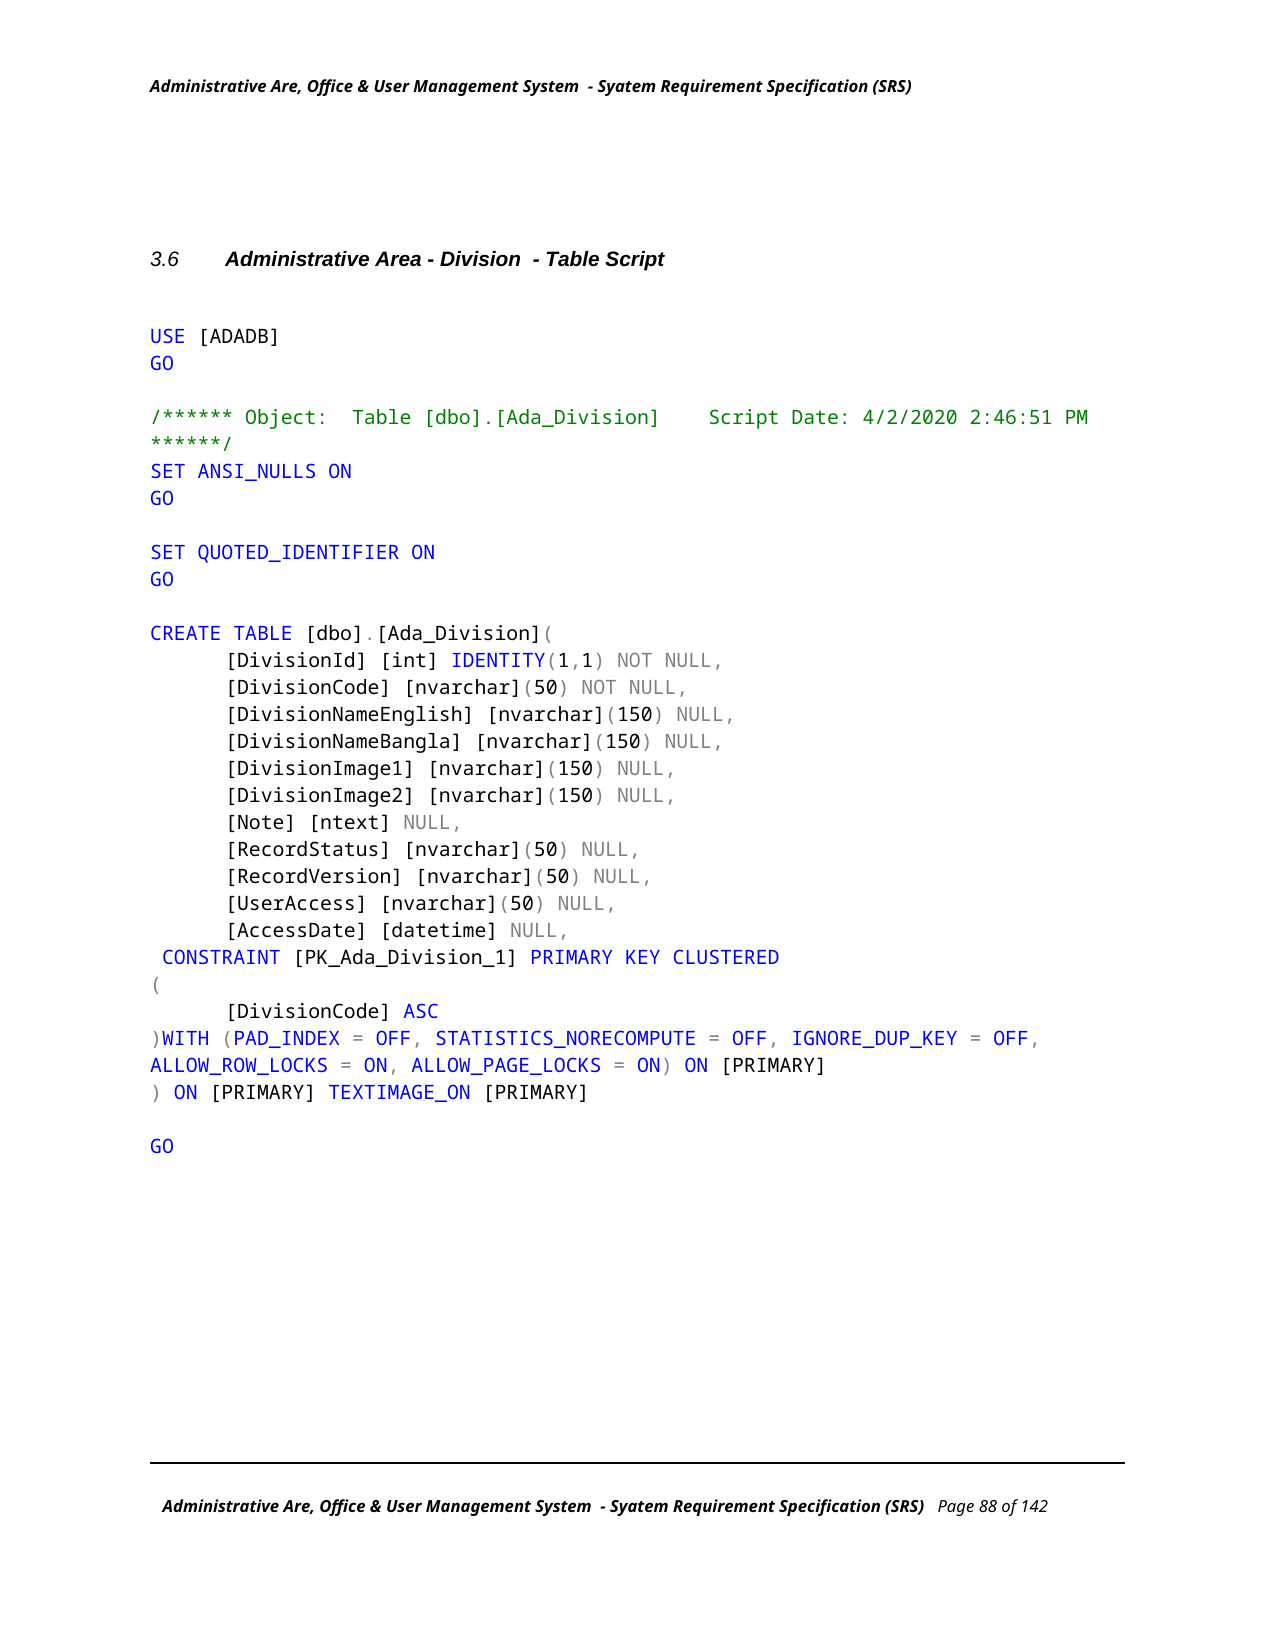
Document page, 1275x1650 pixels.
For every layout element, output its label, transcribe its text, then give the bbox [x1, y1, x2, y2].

subtitle Administrative Area - Division - Table Script [150, 247, 1125, 271]
text GO [150, 1132, 1125, 1159]
text [RecordStatus] [nvarchar](50) NULL, [150, 835, 1125, 862]
text [RecordVersion] [nvarchar](50) NULL, [150, 862, 1125, 889]
text [DivisionCode] ASC [150, 997, 1125, 1024]
text ( [150, 970, 1125, 997]
text [AccessDate] [datetime] NULL, [150, 916, 1125, 943]
text [UserAccess] [nvarchar](50) NULL, [150, 889, 1125, 916]
text /****** Object: Table [dbo].[Ada_Division] Script Date: 4/2/2020 2:46:51 PM ******/ [150, 403, 1125, 457]
text CONSTRAINT [PK_Ada_Division_1] PRIMARY KEY CLUSTERED [150, 943, 1125, 970]
text [DivisionImage2] [nvarchar](150) NULL, [150, 781, 1125, 808]
text [DivisionId] [int] IDENTITY(1,1) NOT NULL, [150, 646, 1125, 673]
text [DivisionCode] [nvarchar](50) NOT NULL, [150, 673, 1125, 700]
text USE [ADADB] [150, 322, 1125, 349]
text CREATE TABLE [dbo].[Ada_Division]( [150, 619, 1125, 646]
text SET ANSI_NULLS ON [150, 457, 1125, 484]
text [DivisionNameBangla] [nvarchar](150) NULL, [150, 727, 1125, 754]
text SET QUOTED_IDENTIFIER ON [150, 538, 1125, 565]
text [DivisionNameEnglish] [nvarchar](150) NULL, [150, 700, 1125, 727]
text GO [150, 349, 1125, 376]
text GO [150, 484, 1125, 511]
text )WITH (PAD_INDEX = OFF, STATISTICS_NORECOMPUTE = OFF, IGNORE_DUP_KEY = OFF, ALLOW_ROW_LOCKS = ON, ALLOW_PAGE_LOCKS = ON) ON [PRIMARY] [150, 1024, 1125, 1078]
text [DivisionImage1] [nvarchar](150) NULL, [150, 754, 1125, 781]
text GO [150, 565, 1125, 592]
text [Note] [ntext] NULL, [150, 808, 1125, 835]
text ) ON [PRIMARY] TEXTIMAGE_ON [PRIMARY] [150, 1078, 1125, 1105]
